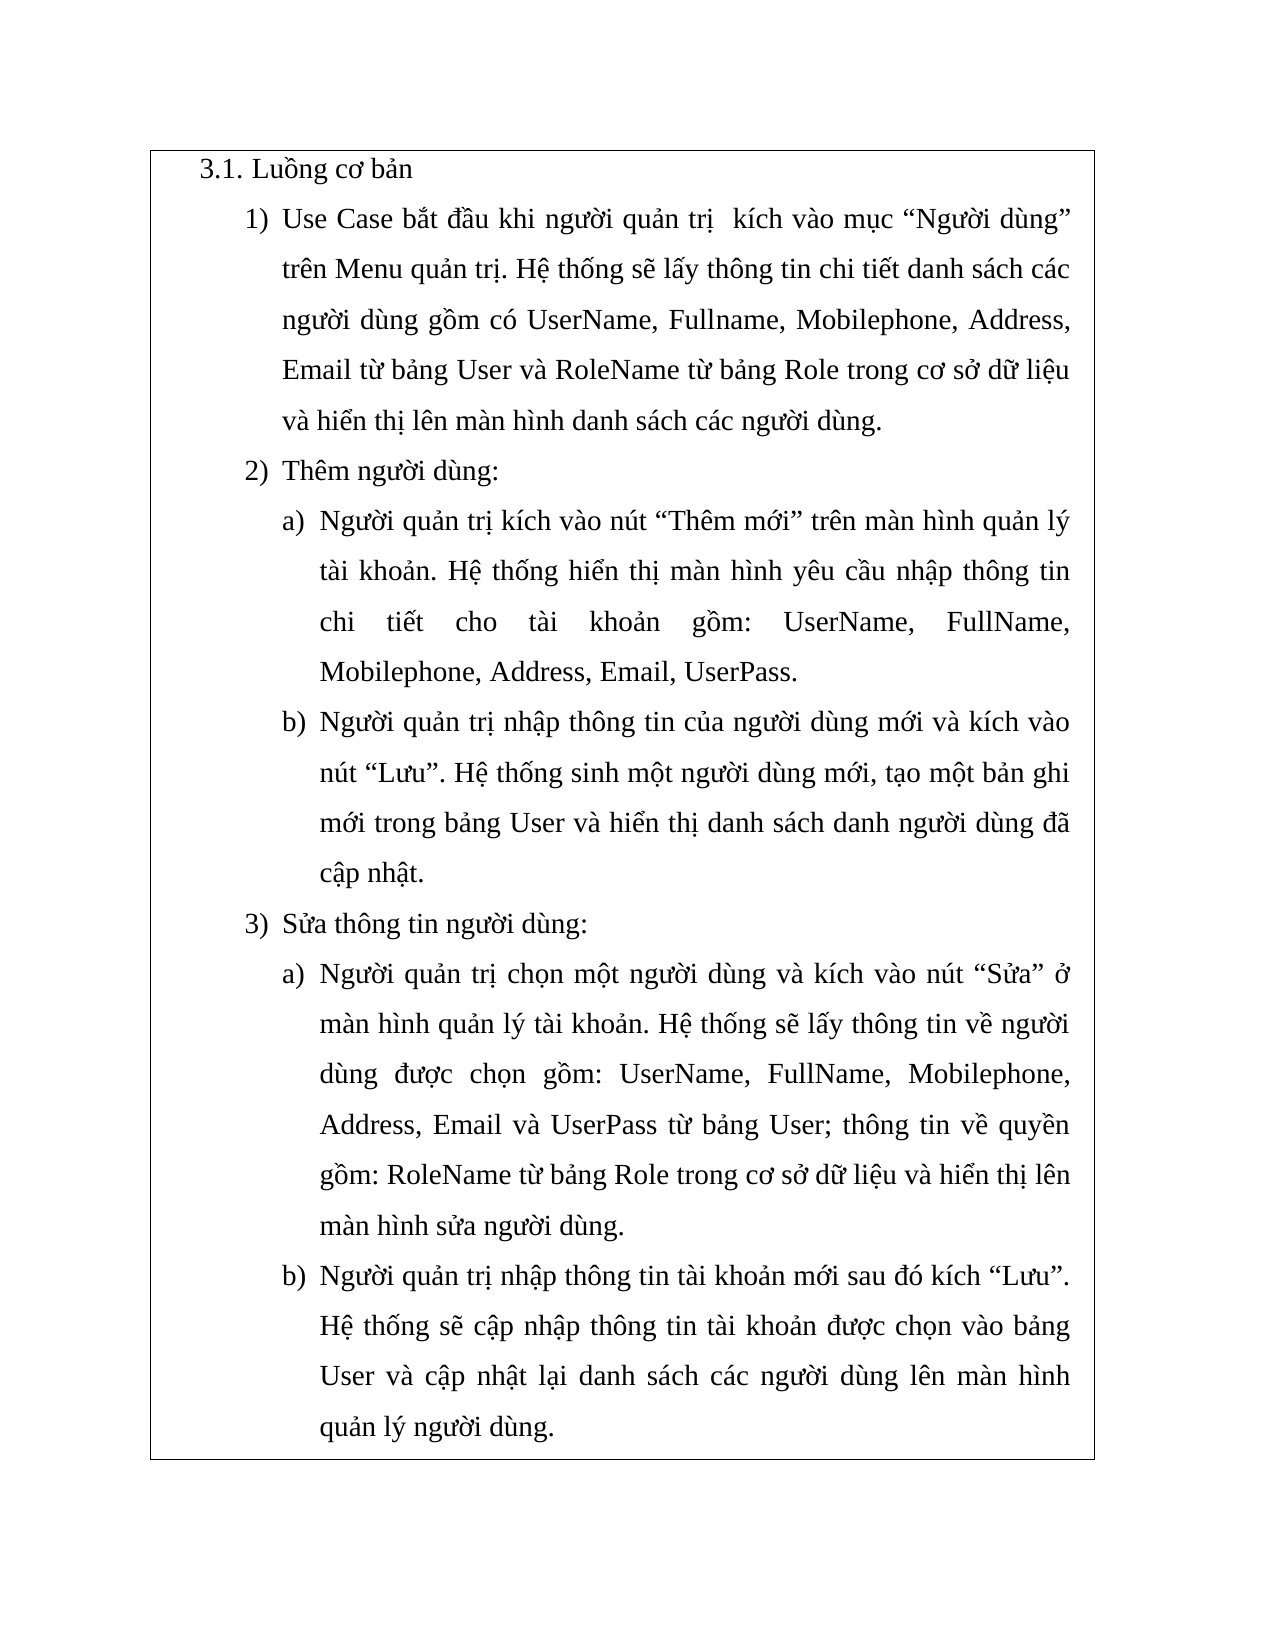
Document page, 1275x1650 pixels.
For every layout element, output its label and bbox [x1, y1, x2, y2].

table_header [151, 151, 1094, 1459]
